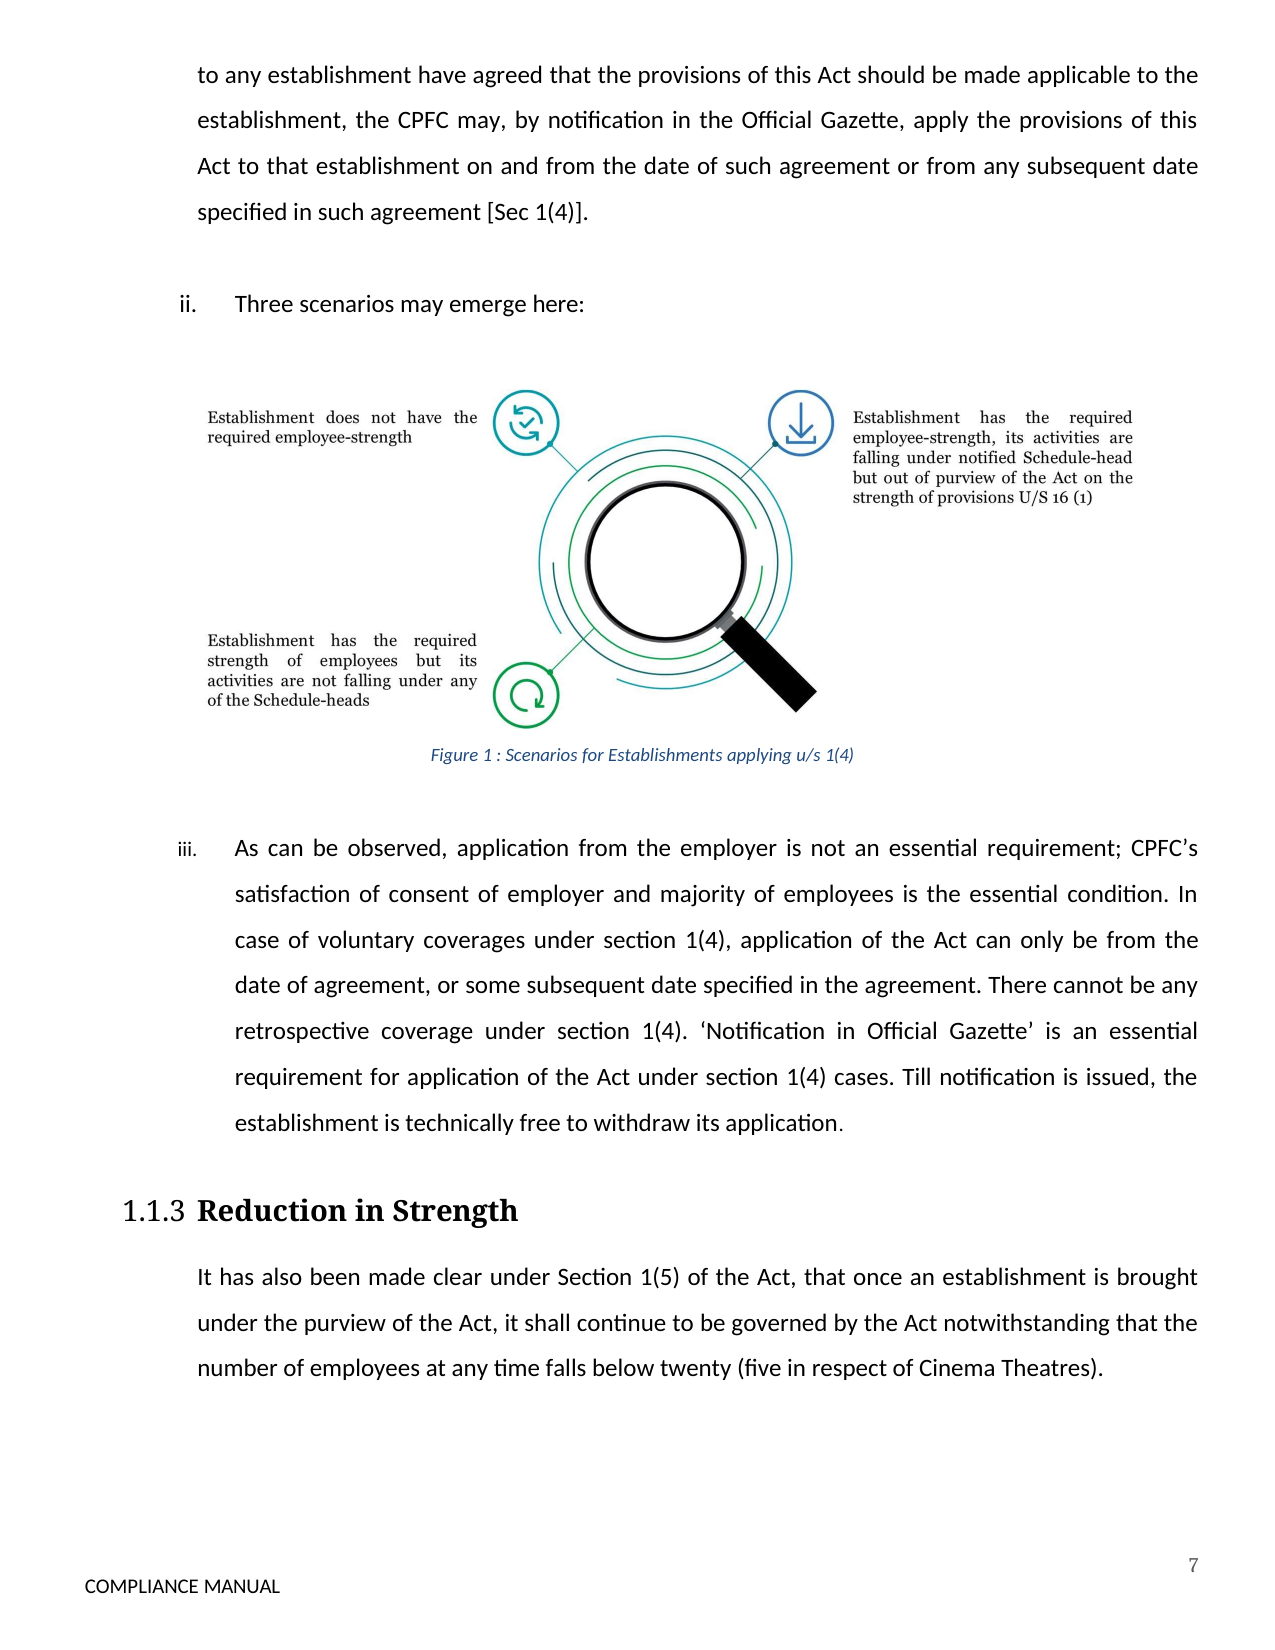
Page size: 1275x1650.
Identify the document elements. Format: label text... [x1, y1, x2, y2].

picture [204, 389, 1133, 402]
subtitle Reduction in Strength [122, 1191, 1275, 1230]
list As can be observed, application from the employer is not an essential requirement; CPFC’s satisfaction of consent of employer and majority of employees is the essential condition. In case of voluntary coverages under section 1(4), application of the Act can only be from the date of agreement, or some subsequent date specified in the agreement. There cannot be any retrospective coverage under section 1(4). ‘Notification in Official Gazette’ is an essential requirement for application of the Act under section 1(4) cases. Till notification is issued, the establishment is technically free to withdraw its application. [177, 832, 1200, 1137]
text to any establishment have agreed that the provisions of this Act should be made applicable to the establishment, the CPFC may, by notification in the Official Gazette, apply the provisions of this Act to that establishment on and from the date of such agreement or from any subsequent date specified in such agreement [Sec 1(4)]. [197, 59, 1200, 227]
text Figure 1 : Scenarios for Establishments applying u/s 1(4) [37, 402, 1247, 766]
text It has also been made clear under Section 1(5) of the Act, that once an establishment is brought under the purview of the Act, it shall continue to be governed by the Act notwithstanding that the number of employees at any time falls below twenty (five in respect of Cinema Theatres). [197, 1261, 1200, 1383]
list Three scenarios may emerge here: [179, 288, 1275, 318]
